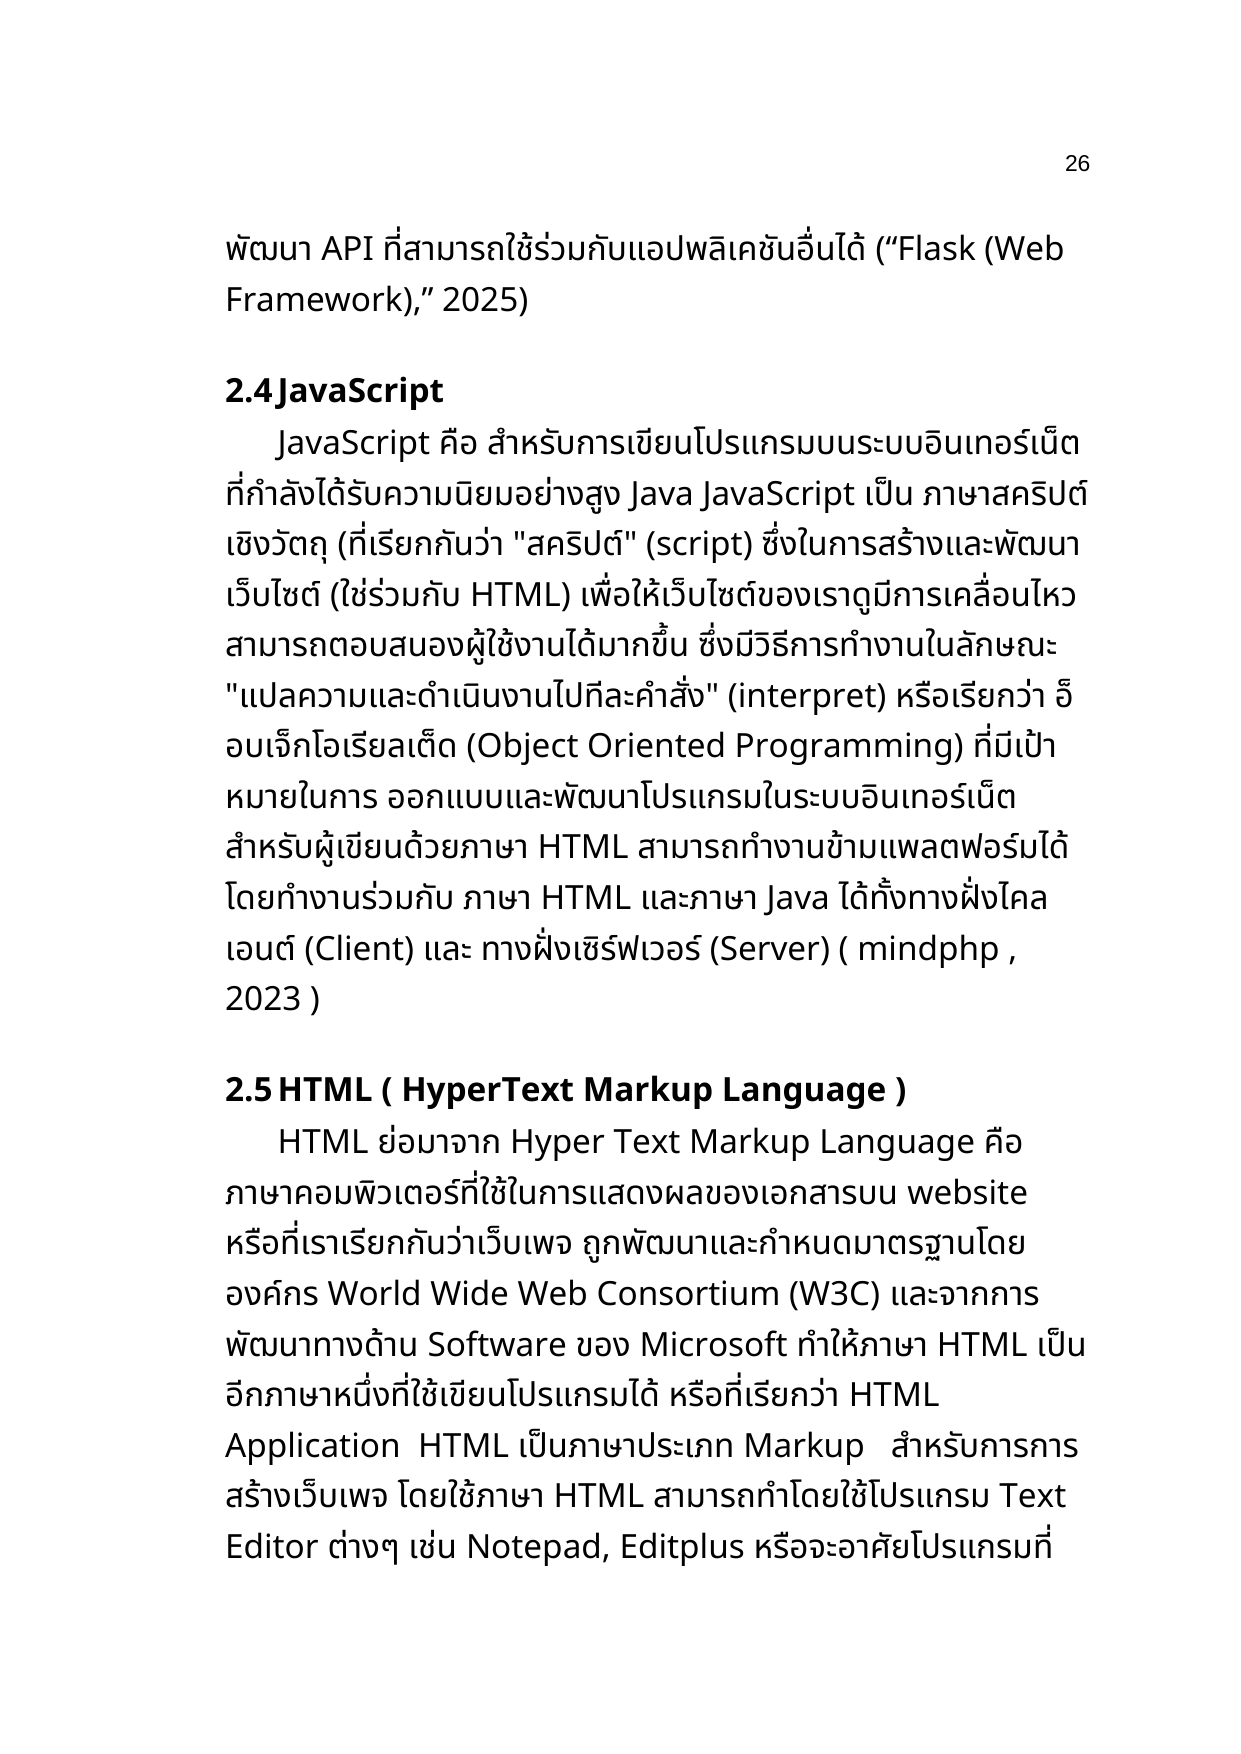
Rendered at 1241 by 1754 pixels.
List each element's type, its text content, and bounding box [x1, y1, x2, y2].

subtitle JavaScript [225, 366, 1090, 412]
subtitle HTML ( HyperText Markup Language ) [225, 1066, 1090, 1111]
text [225, 225, 1090, 321]
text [225, 1118, 1090, 1573]
text JavaScript คือ สำหรับการเขียนโปรแกรมบนระบบอินเทอร์เน็ต ที่กำลังได้รับความนิยมอย่างสูง Java JavaScript เป็น ภาษาสคริปต์เชิงวัตถุ (ที่เรียกกันว่า "สคริปต์" (script) ซึ่งในการสร้างและพัฒนาเว็บไซต์ (ใช่ร่วมกับ HTML) เพื่อให้เว็บไซต์ของเราดูมีการเคลื่อนไหว สามารถตอบสนองผู้ใช้งานได้มากขึ้น ซึ่งมีวิธีการทำงานในลักษณะ "แปลความและดำเนินงานไปทีละคำสั่ง" (interpret) หรือเรียกว่า อ็อบเจ็กโอเรียลเต็ด (Object Oriented Programming) ที่มีเป้าหมายในการ ออกแบบและพัฒนาโปรแกรมในระบบอินเทอร์เน็ต สำหรับผู้เขียนด้วยภาษา HTML สามารถทำงานข้ามแพลตฟอร์มได้ โดยทำงานร่วมกับ ภาษา HTML และภาษา Java ได้ทั้งทางฝั่งไคลเอนต์ (Client) และ ทางฝั่งเซิร์ฟเวอร์ (Server) ( mindphp , 2023 ) [225, 419, 1090, 1021]
